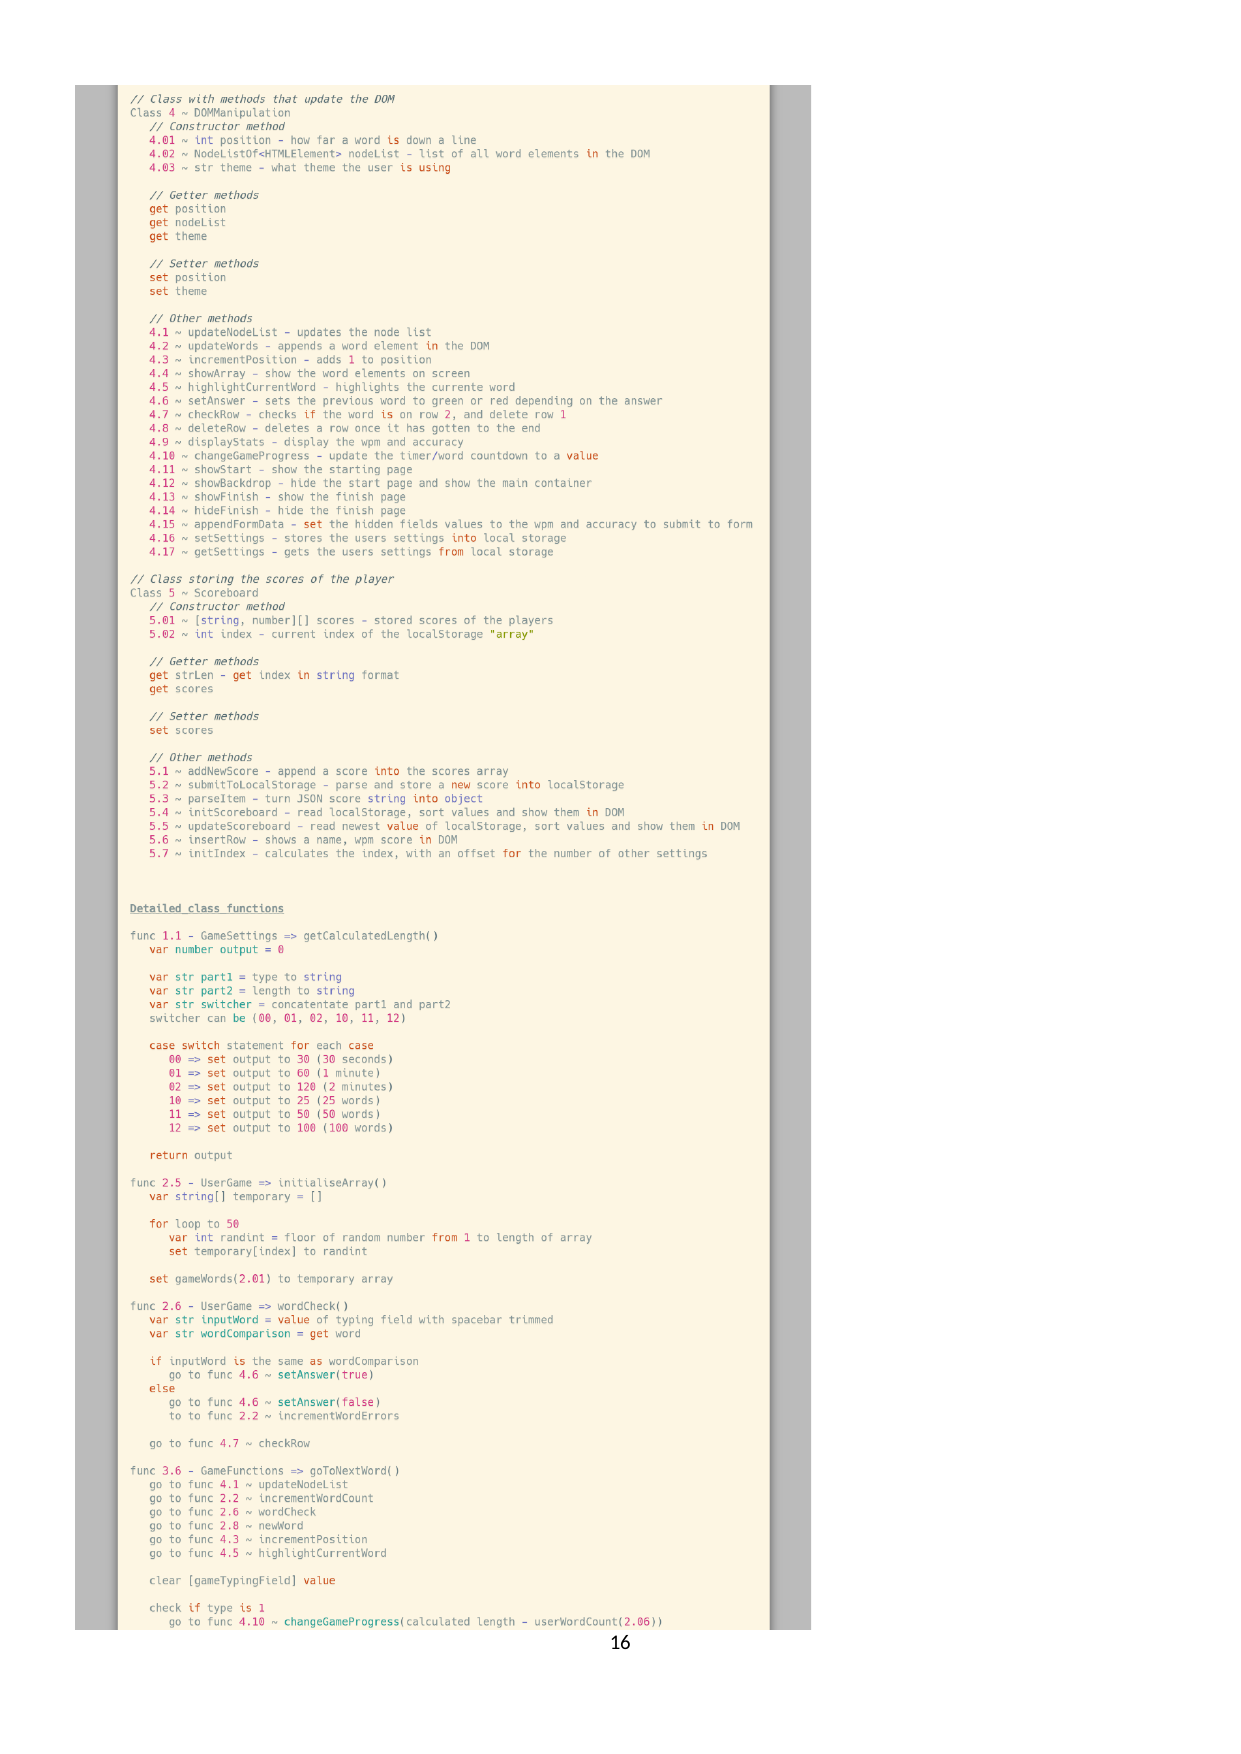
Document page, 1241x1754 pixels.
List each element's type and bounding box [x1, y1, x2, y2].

picture [75, 85, 812, 1630]
